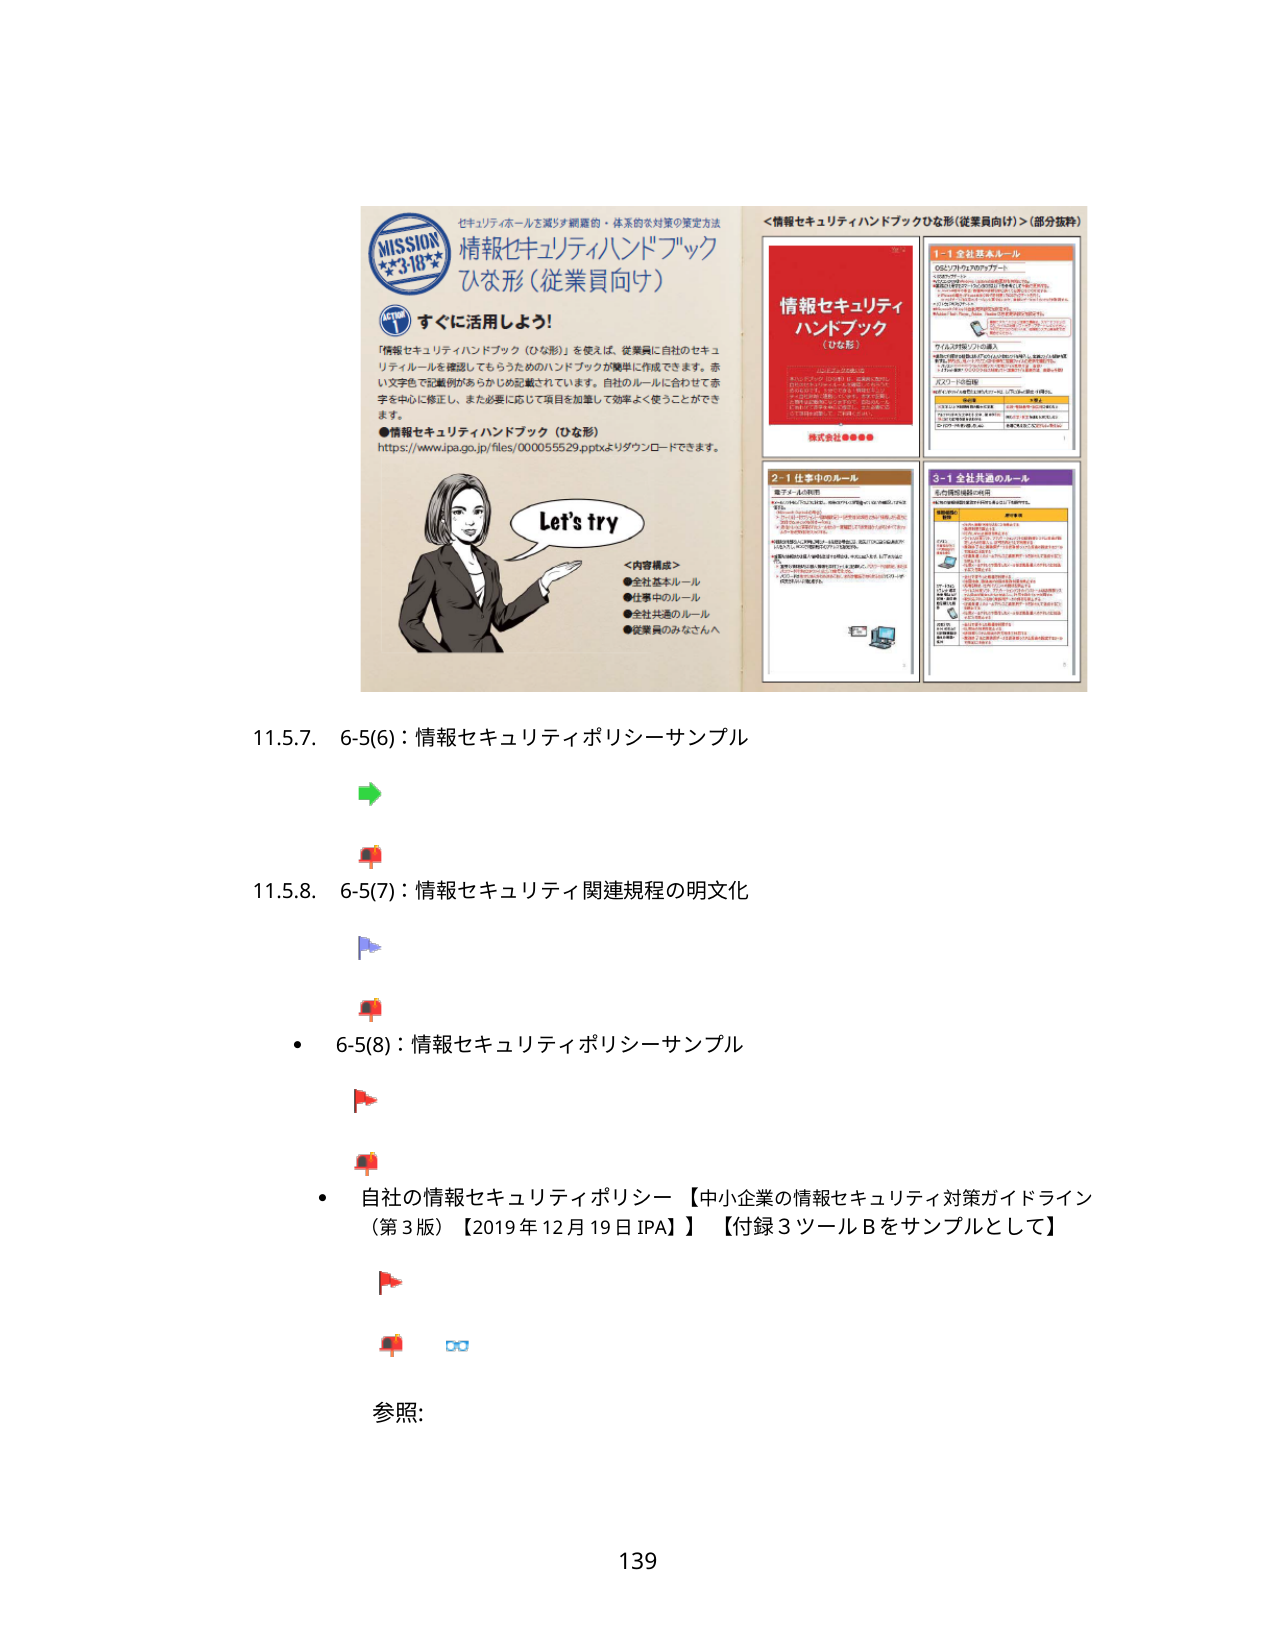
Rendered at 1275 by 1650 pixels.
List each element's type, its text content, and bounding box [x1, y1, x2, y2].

picture [358, 998, 382, 1022]
list 6-5(6)：情報セキュリティポリシーサンプル [252, 723, 1098, 752]
picture [358, 936, 382, 960]
picture [360, 206, 1088, 692]
picture [354, 1152, 378, 1176]
list 6-5(8)：情報セキュリティポリシーサンプル [294, 1030, 1098, 1058]
picture [446, 1334, 469, 1357]
picture [358, 845, 382, 869]
picture [379, 1271, 403, 1295]
picture [379, 1334, 403, 1357]
list 6-5(7)：情報セキュリティ関連規程の明文化 [252, 877, 1098, 905]
picture [354, 1089, 378, 1113]
list 参照: [372, 1397, 1098, 1428]
list 自社の情報セキュリティポリシー 【中小企業の情報セキュリティ対策ガイドライン（第3版）【2019年12月19日IPA】】 【付録３ツールBをサンプルとして】 [319, 1183, 1098, 1240]
picture [358, 782, 382, 806]
